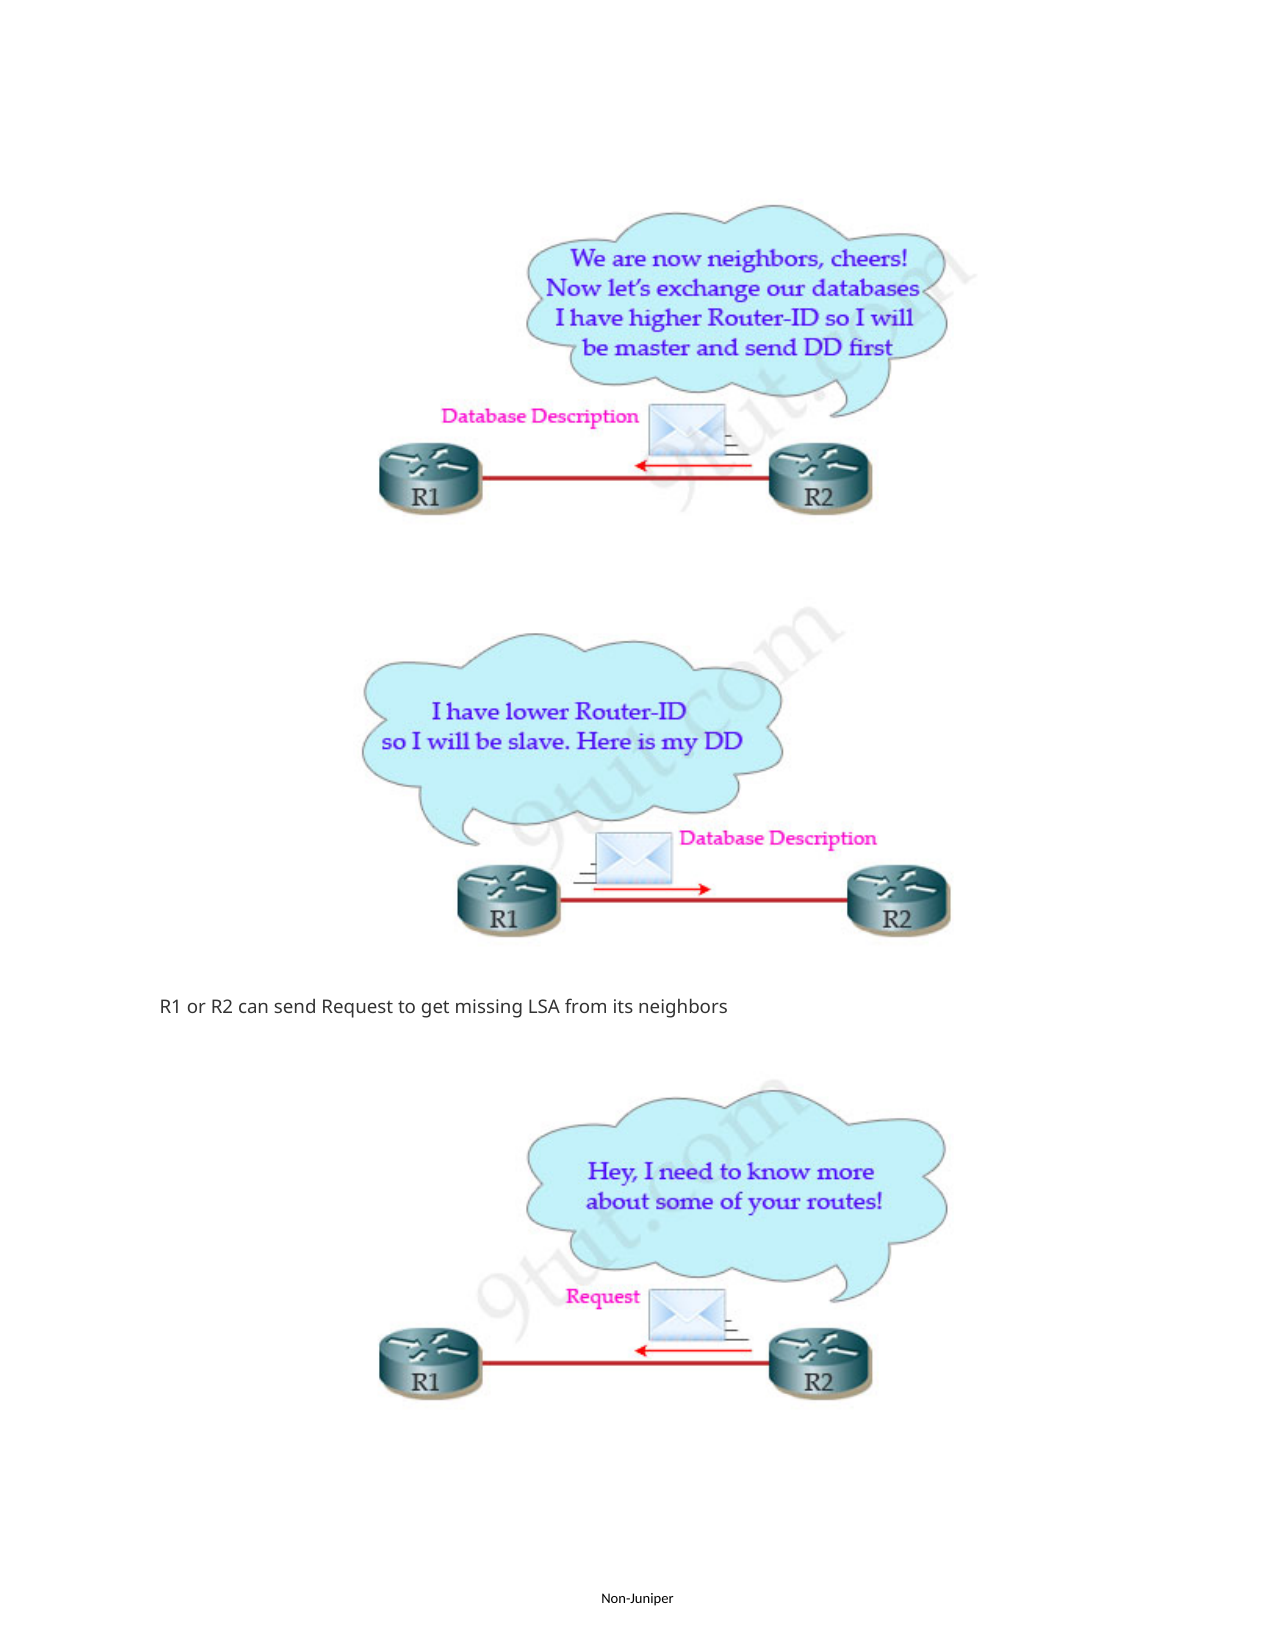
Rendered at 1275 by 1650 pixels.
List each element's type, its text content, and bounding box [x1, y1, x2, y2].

text R1 or R2 can send Request to get missing LSA from its neighbors [159, 993, 1172, 1019]
picture [353, 571, 978, 978]
picture [353, 1034, 978, 1441]
picture [353, 150, 978, 556]
